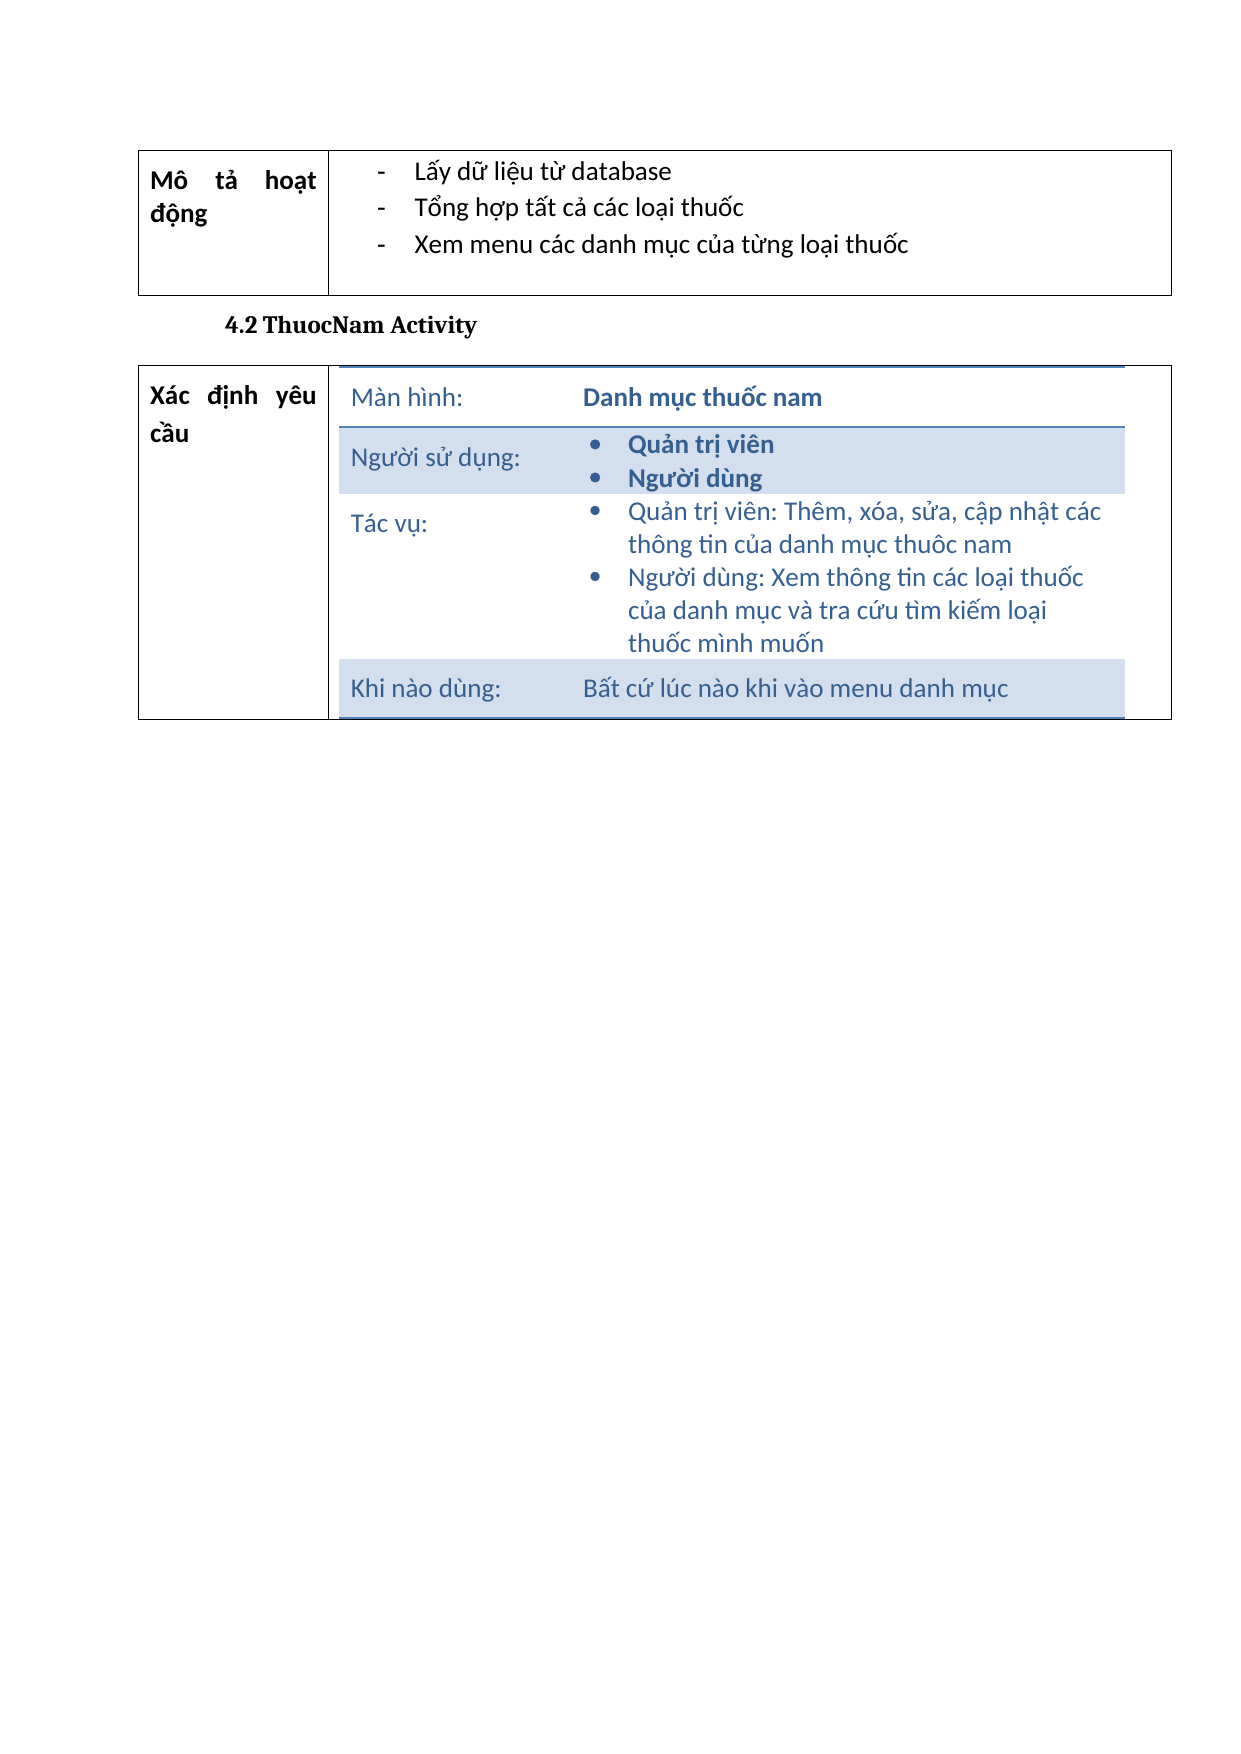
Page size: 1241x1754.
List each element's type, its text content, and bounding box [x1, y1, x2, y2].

table_cell Mô tả hoạt động [139, 151, 328, 295]
table_cell Lấy dữ liệu từ database Tổng hợp tất cả các loại thuốc Xem menu các danh mục của từng loại thuốc [329, 151, 1171, 295]
table_header Xác định yêu cầu [139, 366, 328, 719]
subtitle 4.2 ThuocNam Activity [225, 308, 1090, 339]
table_header [329, 366, 1171, 719]
